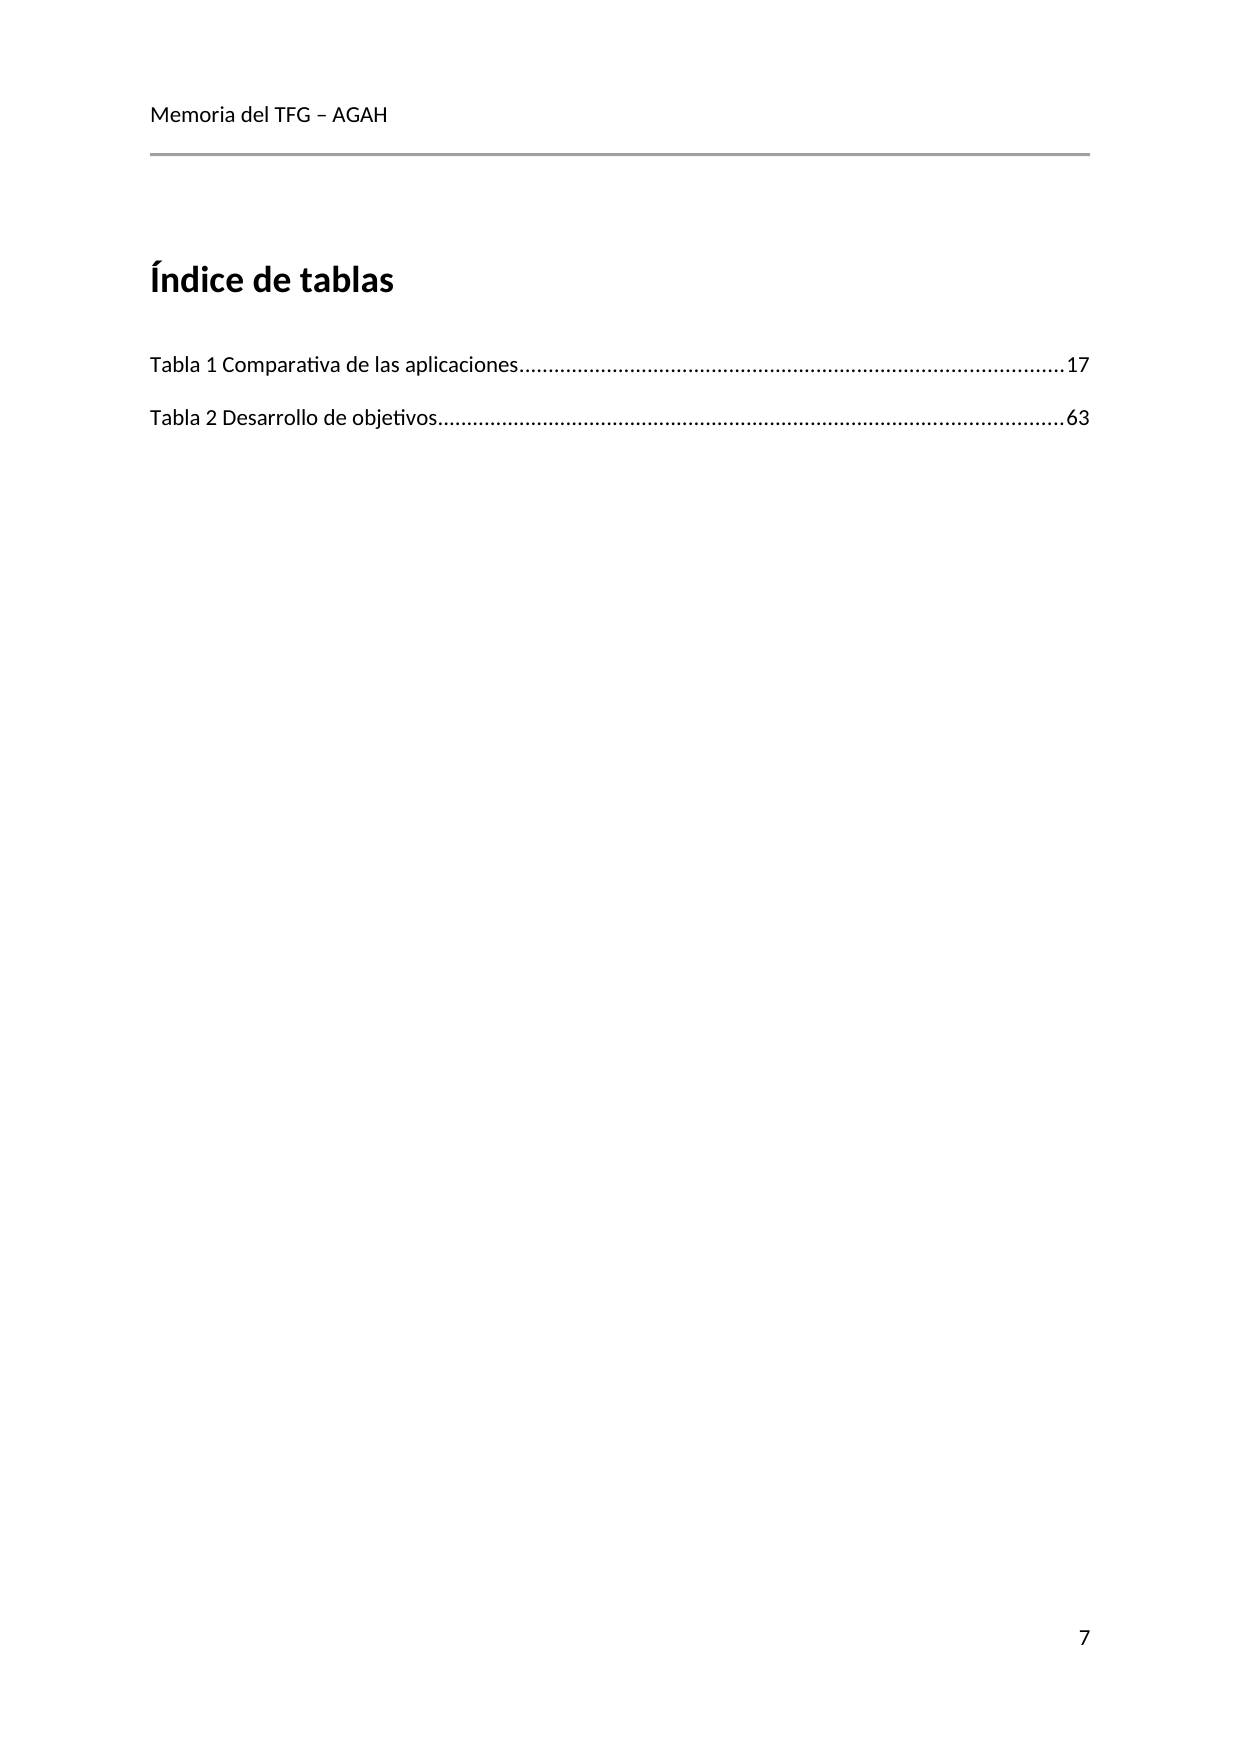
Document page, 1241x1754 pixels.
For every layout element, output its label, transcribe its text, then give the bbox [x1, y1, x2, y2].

text Tabla 1 Comparativa de las aplicaciones 17 [150, 350, 1090, 378]
text Tabla 2 Desarrollo de objetivos 63 [150, 403, 1090, 431]
subtitle Índice de tablas [150, 256, 1090, 302]
